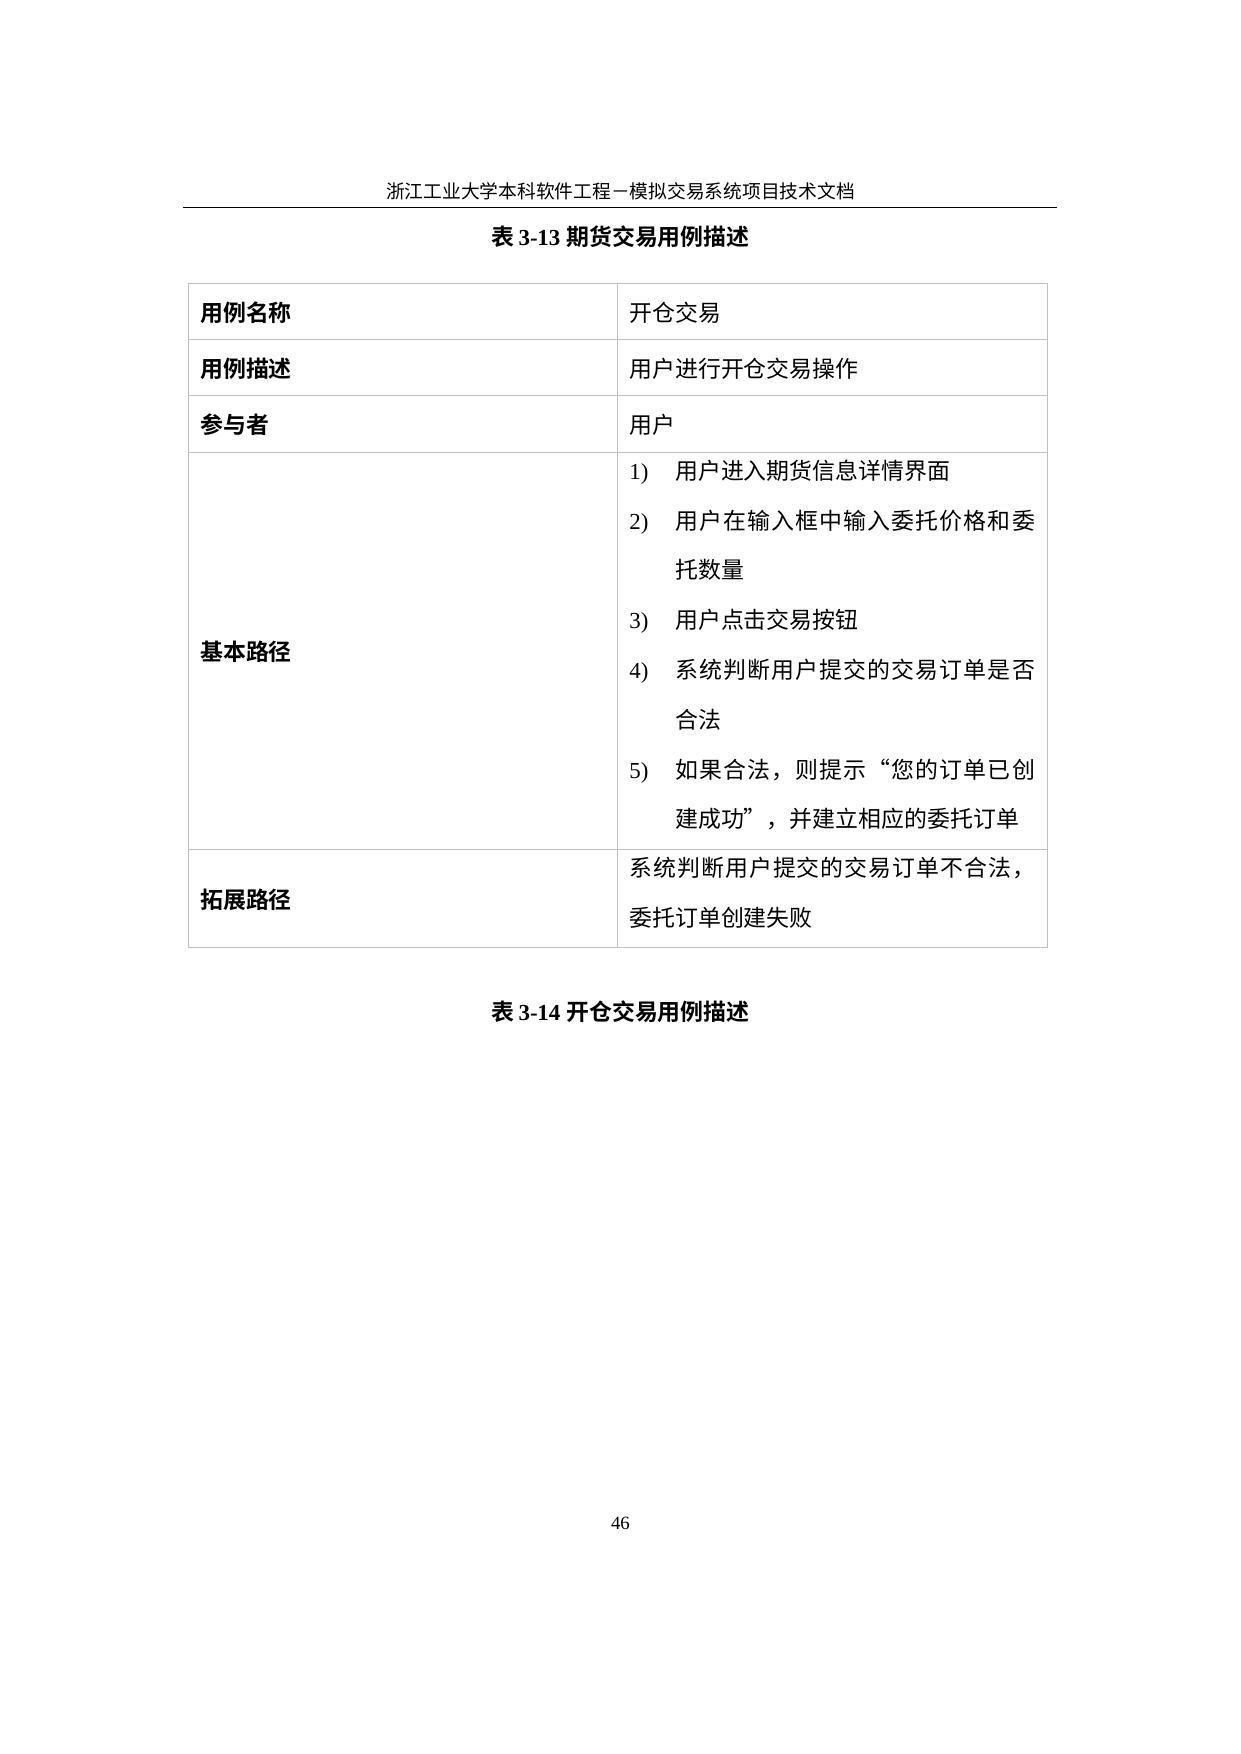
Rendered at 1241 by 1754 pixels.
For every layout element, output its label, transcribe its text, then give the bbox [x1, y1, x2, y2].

table_cell 参与者 [189, 396, 617, 452]
table_cell 用例描述 [189, 340, 617, 395]
table_cell 用户进行开仓交易操作 [618, 340, 1047, 395]
table_header 开仓交易 [618, 284, 1047, 339]
text 表3-13 期货交易用例描述 [183, 219, 1057, 252]
table_cell 用户 [618, 396, 1047, 452]
table_header 用例名称 [189, 284, 617, 339]
table_cell 基本路径 [189, 453, 617, 849]
table_cell 用户进入期货信息详情界面 用户在输入框中输入委托价格和委托数量 用户点击交易按钮 系统判断用户提交的交易订单是否合法 如果合法，则提示“您的订单已创建成功”，并建立相应的委托订单 [618, 453, 1047, 849]
table_cell 系统判断用户提交的交易订单不合法，委托订单创建失败 [618, 850, 1047, 947]
text 表3-14 开仓交易用例描述 [183, 281, 1057, 1027]
table_cell 拓展路径 [189, 850, 617, 947]
